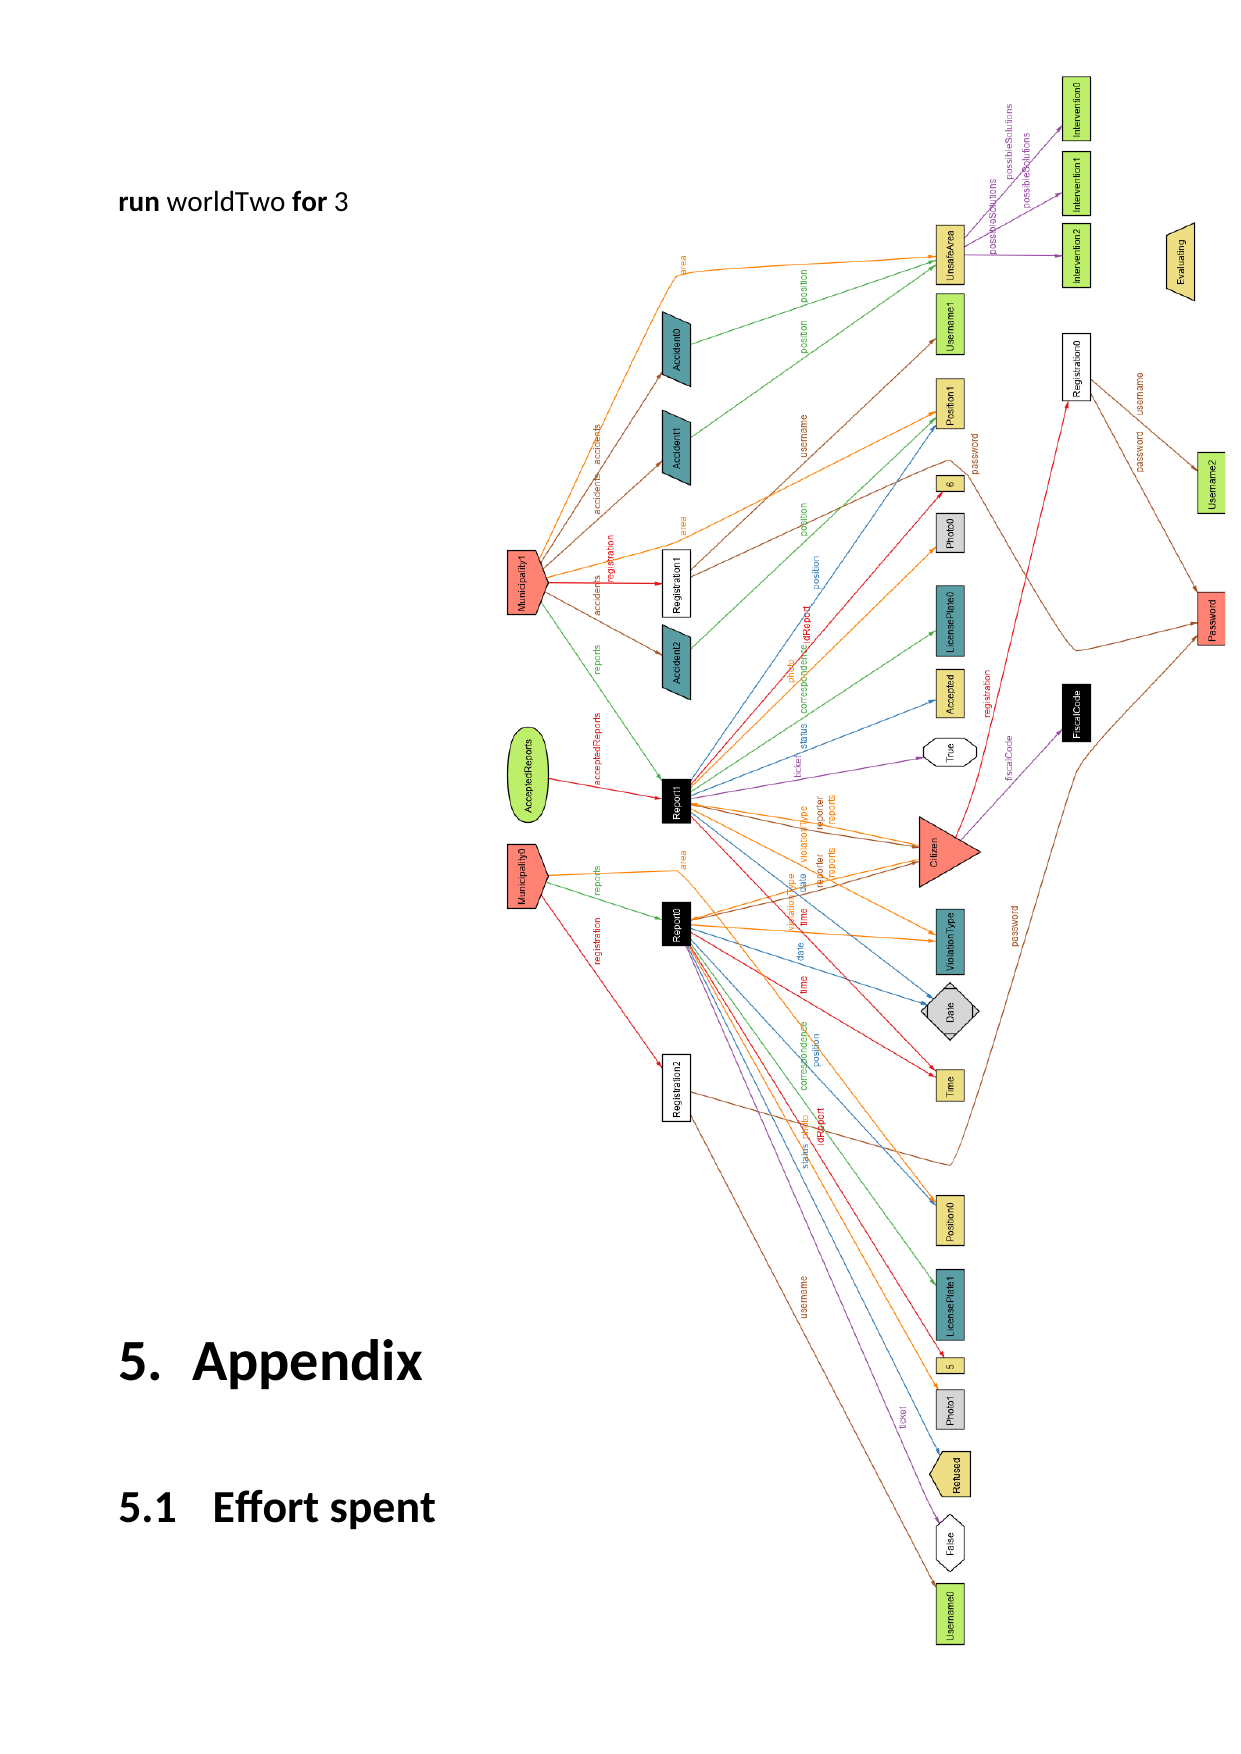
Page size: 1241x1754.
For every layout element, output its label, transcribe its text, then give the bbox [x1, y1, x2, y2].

text 5.1 Effort spent [118, 1478, 503, 1534]
text run worldTwo for 3 [118, 183, 503, 219]
picture [503, 69, 1225, 1657]
text 5. Appendix [118, 1323, 503, 1394]
